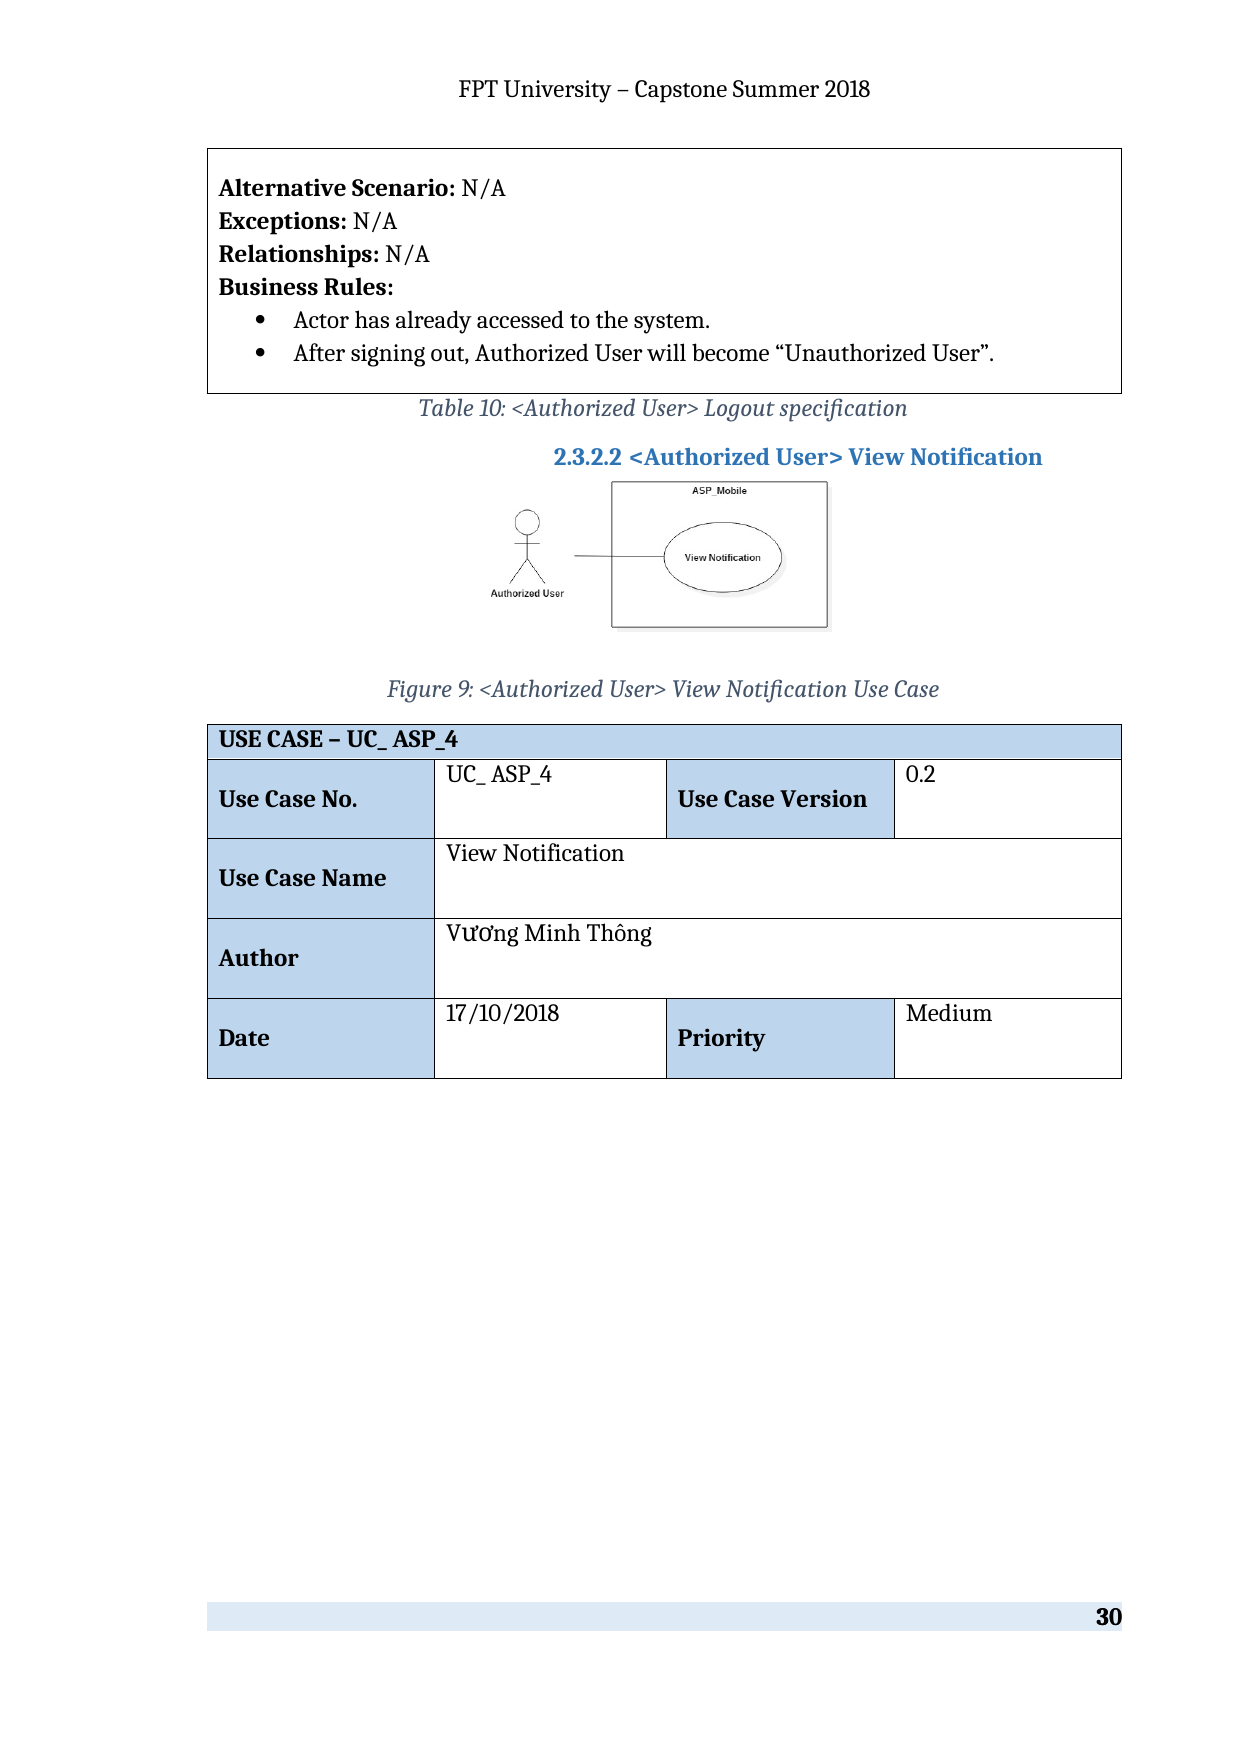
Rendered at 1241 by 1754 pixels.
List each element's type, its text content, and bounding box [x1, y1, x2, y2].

table_cell Use Case Version [667, 760, 894, 838]
table_cell Date [208, 999, 434, 1078]
table_header USE CASE – UC_ ASP_4 [208, 725, 1121, 758]
text Table 10: <Authorized User> Logout specification [207, 394, 1122, 422]
table_cell Use Case Name [208, 839, 434, 918]
table_cell 17/10/2018 [435, 999, 666, 1078]
table_cell Author [208, 919, 434, 998]
subtitle <Authorized User> View Notification [554, 443, 1122, 472]
table_cell UC_ ASP_4 [435, 760, 666, 838]
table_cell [208, 149, 1121, 393]
text Figure 9: <Authorized User> View Notification Use Case [207, 675, 1122, 703]
picture [473, 474, 856, 656]
table_cell 0.2 [895, 760, 1121, 838]
table_cell View Notification [435, 839, 1121, 918]
table_cell Use Case No. [208, 760, 434, 838]
table_cell Priority [667, 999, 894, 1078]
table_cell Vương Minh Thông [435, 919, 1121, 998]
table_cell Medium [895, 999, 1121, 1078]
